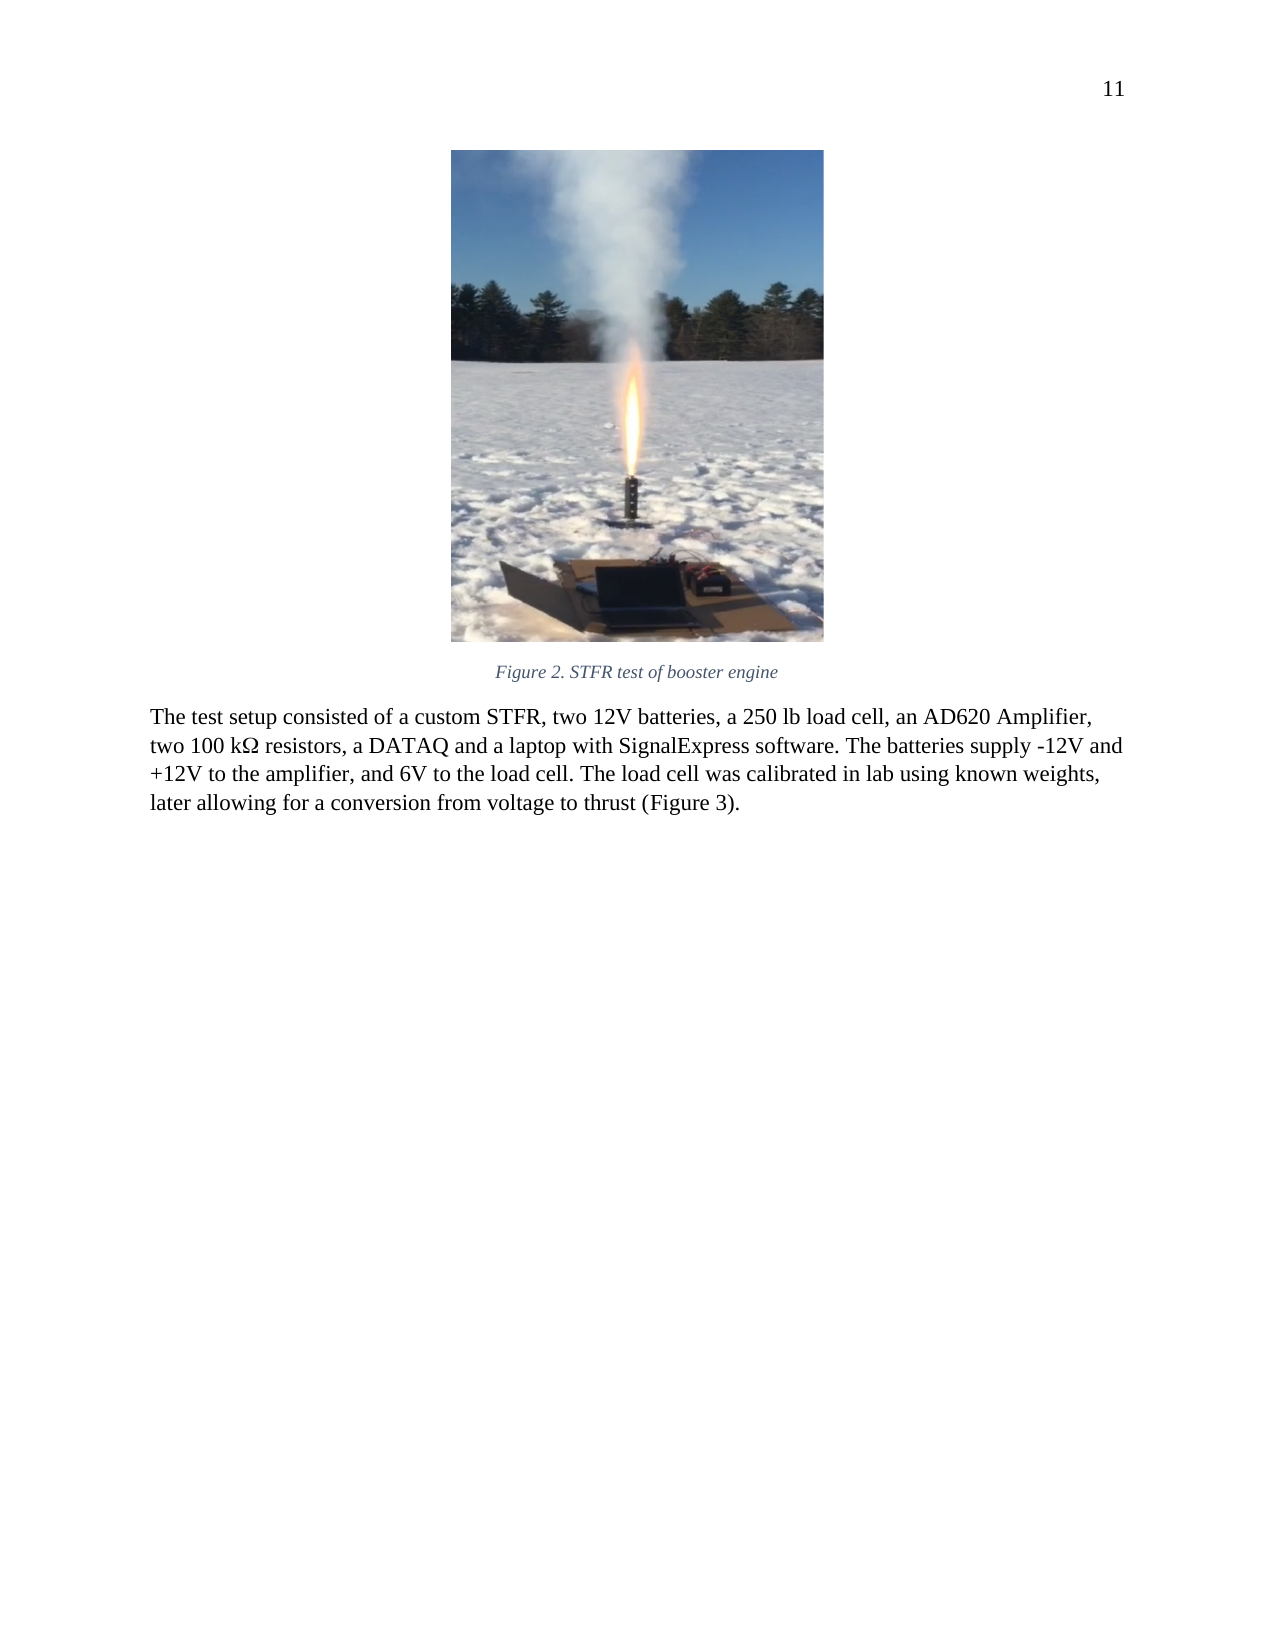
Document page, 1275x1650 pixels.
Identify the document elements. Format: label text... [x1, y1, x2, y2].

text Figure 2. STFR test of booster engine [150, 661, 1125, 682]
text The test setup consisted of a custom STFR, two 12V batteries, a 250 lb load cell, an AD620 Amplifier, two 100 k resistors, a DATAQ and a laptop with SignalExpress software. The batteries supply -12V and +12V to the amplifier, and 6V to the load cell. The load cell was calibrated in lab using known weights, later allowing for a conversion from voltage to thrust (Figure 3). [150, 703, 1125, 815]
picture [451, 150, 824, 642]
